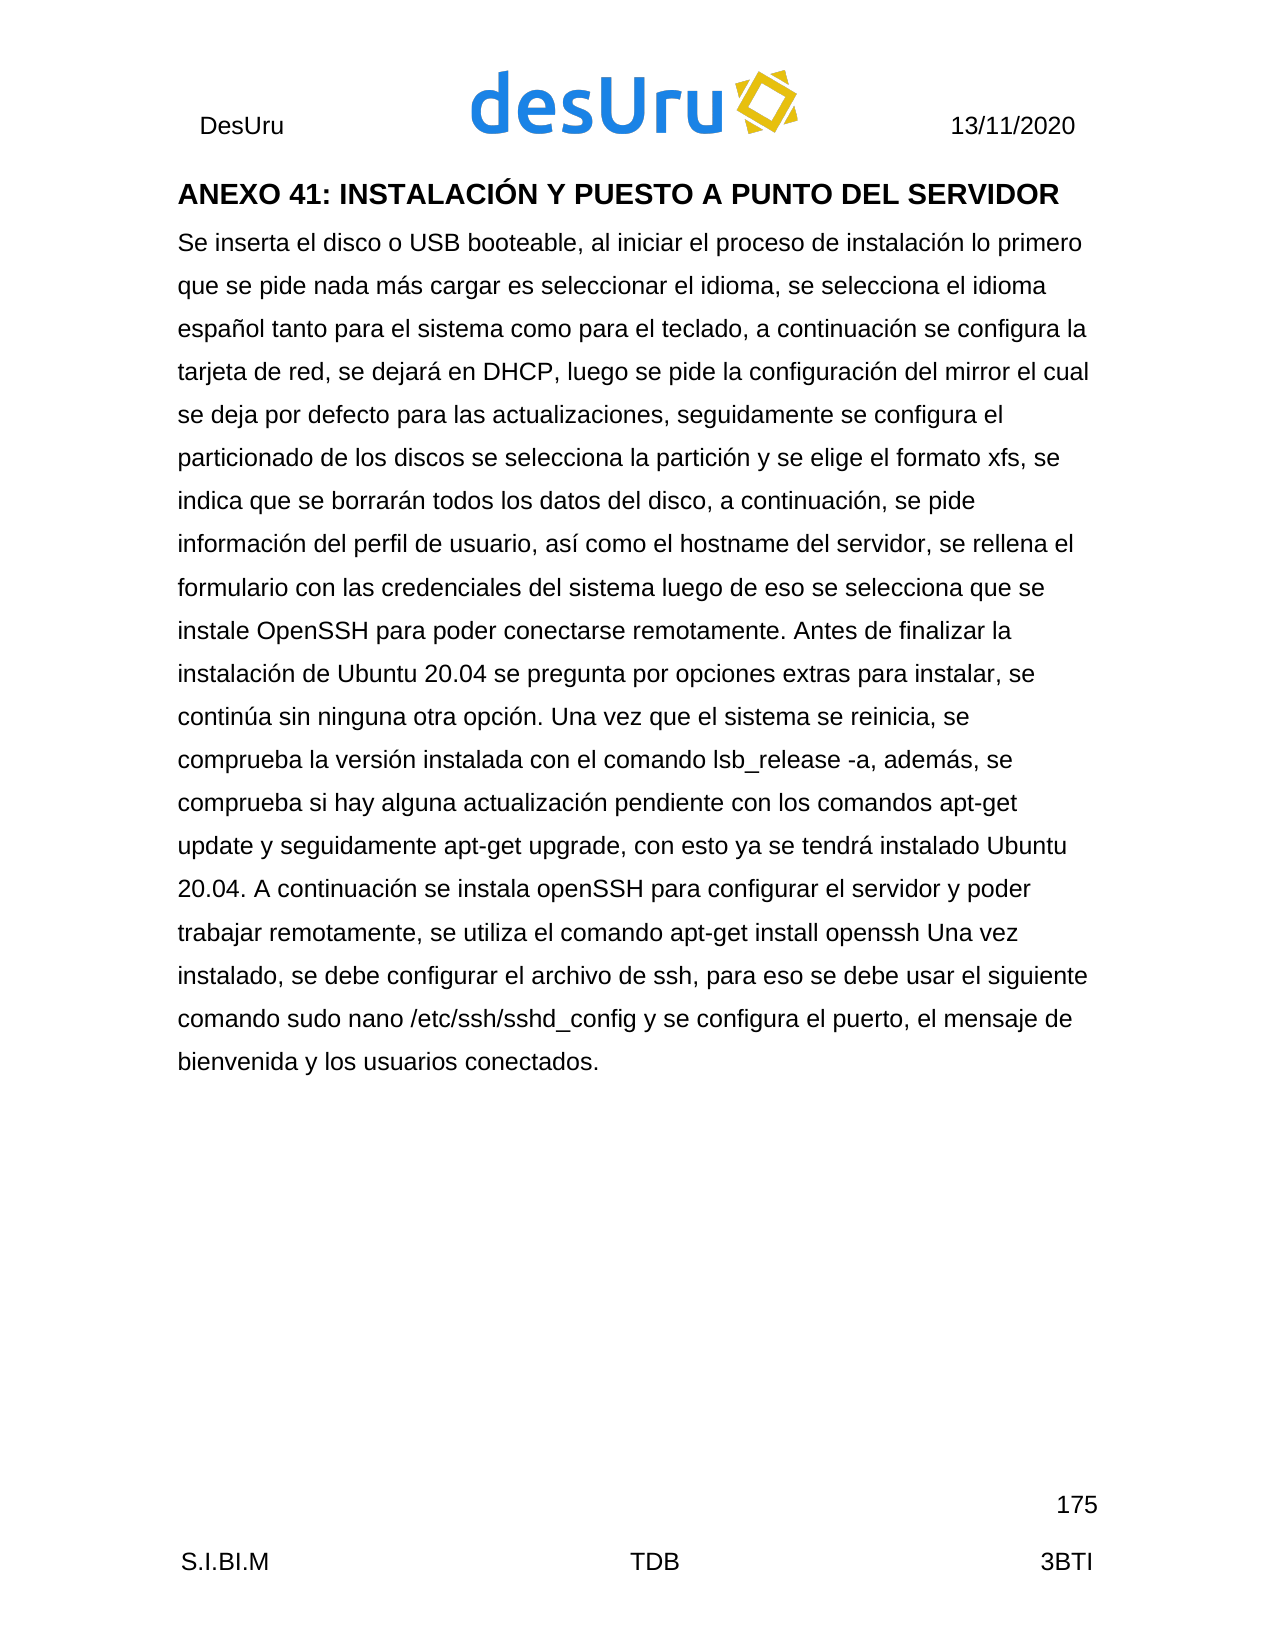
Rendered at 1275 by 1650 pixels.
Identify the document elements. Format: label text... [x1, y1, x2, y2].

text Se inserta el disco o USB booteable, al iniciar el proceso de instalación lo primero que se pide nada más cargar es seleccionar el idioma, se selecciona el idioma español tanto para el sistema como para el teclado, a continuación se configura la tarjeta de red, se dejará en DHCP, luego se pide la configuración del mirror el cual se deja por defecto para las actualizaciones, seguidamente se configura el particionado de los discos se selecciona la partición y se elige el formato xfs, se indica que se borrarán todos los datos del disco, a continuación, se pide información del perfil de usuario, así como el hostname del servidor, se rellena el formulario con las credenciales del sistema luego de eso se selecciona que se instale OpenSSH para poder conectarse remotamente. Antes de finalizar la instalación de Ubuntu 20.04 se pregunta por opciones extras para instalar, se continúa sin ninguna otra opción. Una vez que el sistema se reinicia, se comprueba la versión instalada con el comando lsb_release -a, además, se comprueba si hay alguna actualización pendiente con los comandos apt-get update y seguidamente apt-get upgrade, con esto ya se tendrá instalado Ubuntu 20.04. A continuación se instala openSSH para configurar el servidor y poder trabajar remotamente, se utiliza el comando apt-get install openssh Una vez instalado, se debe configurar el archivo de ssh, para eso se debe usar el siguiente comando sudo nano /etc/ssh/sshd_config y se configura el puerto, el mensaje de bienvenida y los usuarios conectados. [177, 227, 1098, 1076]
picture [471, 70, 798, 134]
text ANEXO 41: INSTALACIÓN Y PUESTO A PUNTO DEL SERVIDOR [177, 177, 1098, 211]
